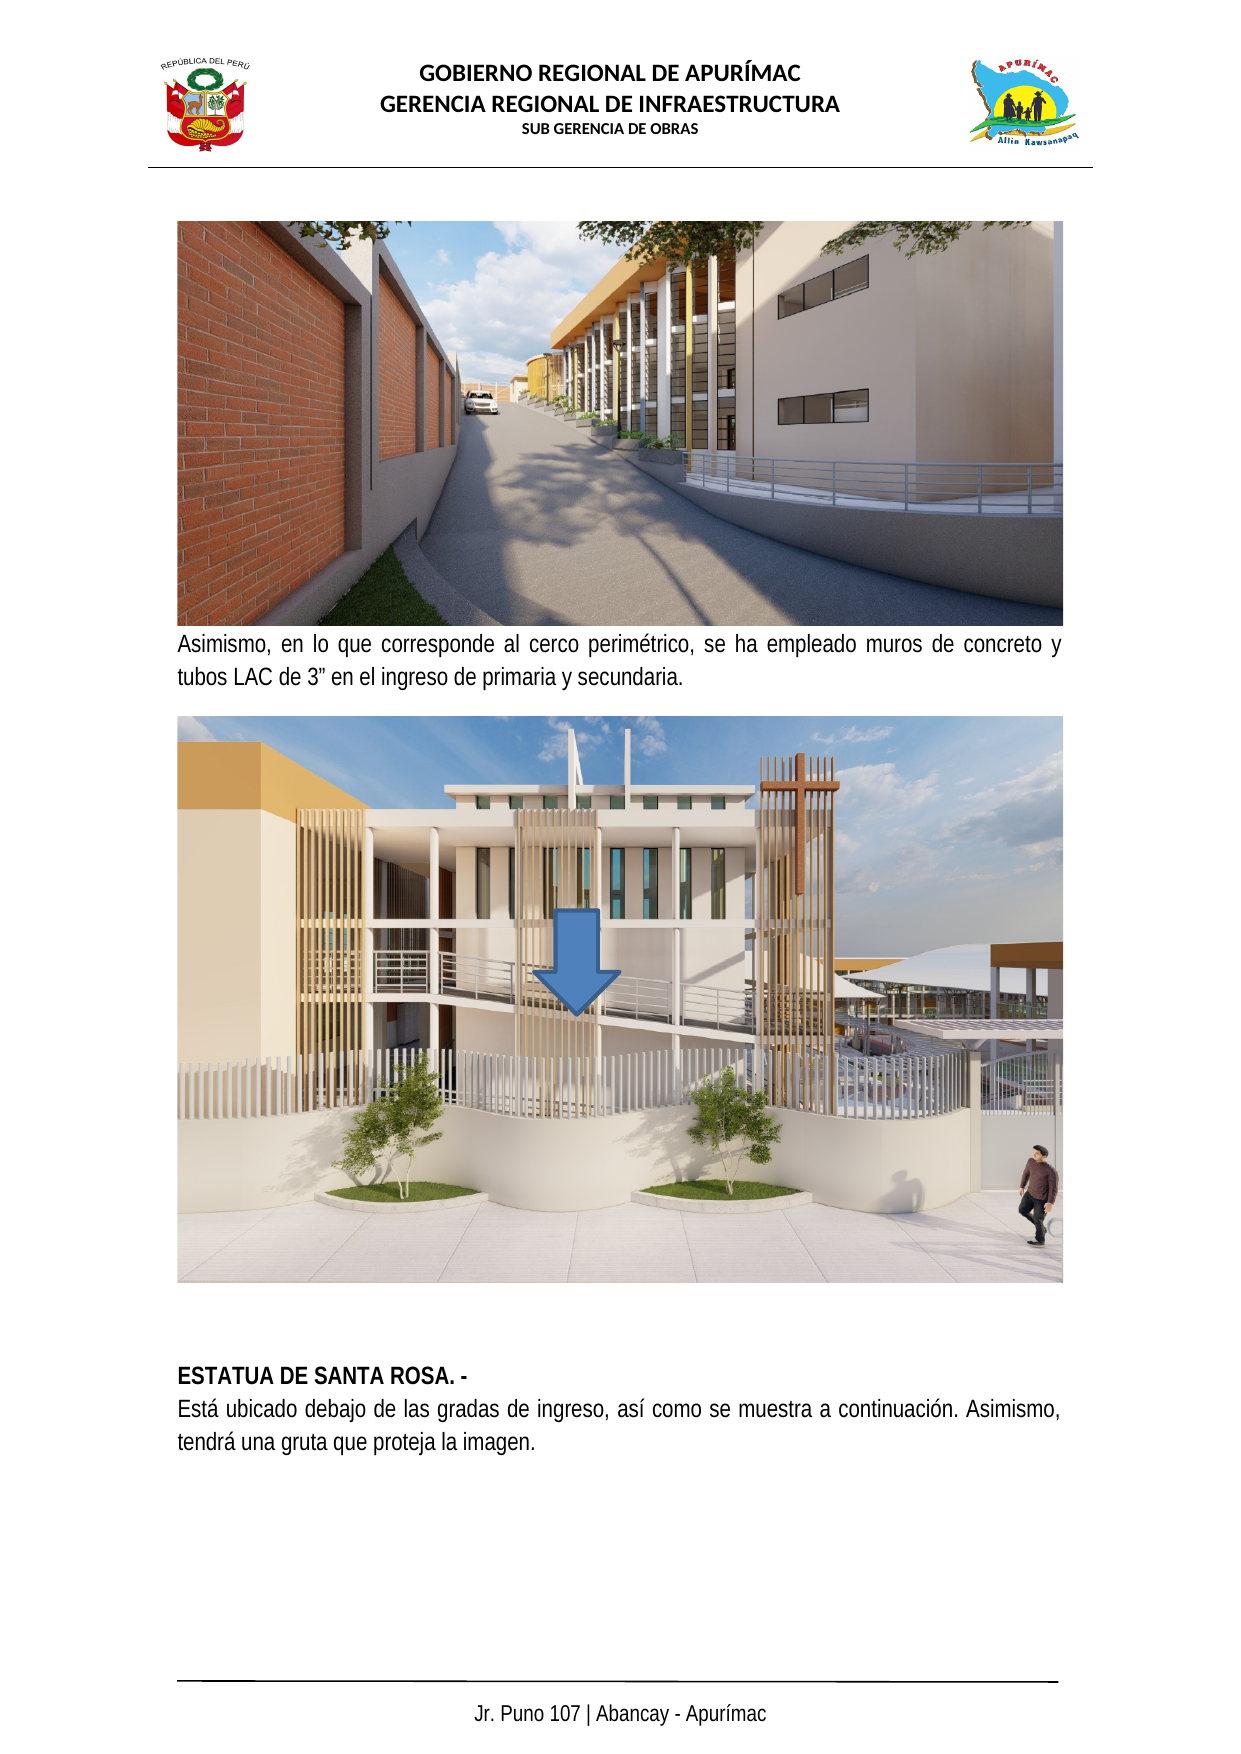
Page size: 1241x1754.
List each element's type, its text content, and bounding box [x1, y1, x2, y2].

picture [967, 57, 1082, 151]
text Asimismo, en lo que corresponde al cerco perimétrico, se ha empleado muros de concreto y tubos LAC de 3” en el ingreso de primaria y secundaria. [177, 629, 1063, 691]
text Está ubicado debajo de las gradas de ingreso, así como se muestra a continuación. Asimismo, tendrá una gruta que proteja la imagen. [177, 1394, 1063, 1456]
picture [177, 221, 1064, 626]
text ESTATUA DE SANTA ROSA. - [177, 1361, 1063, 1390]
picture [158, 57, 252, 152]
picture [177, 716, 1064, 1283]
